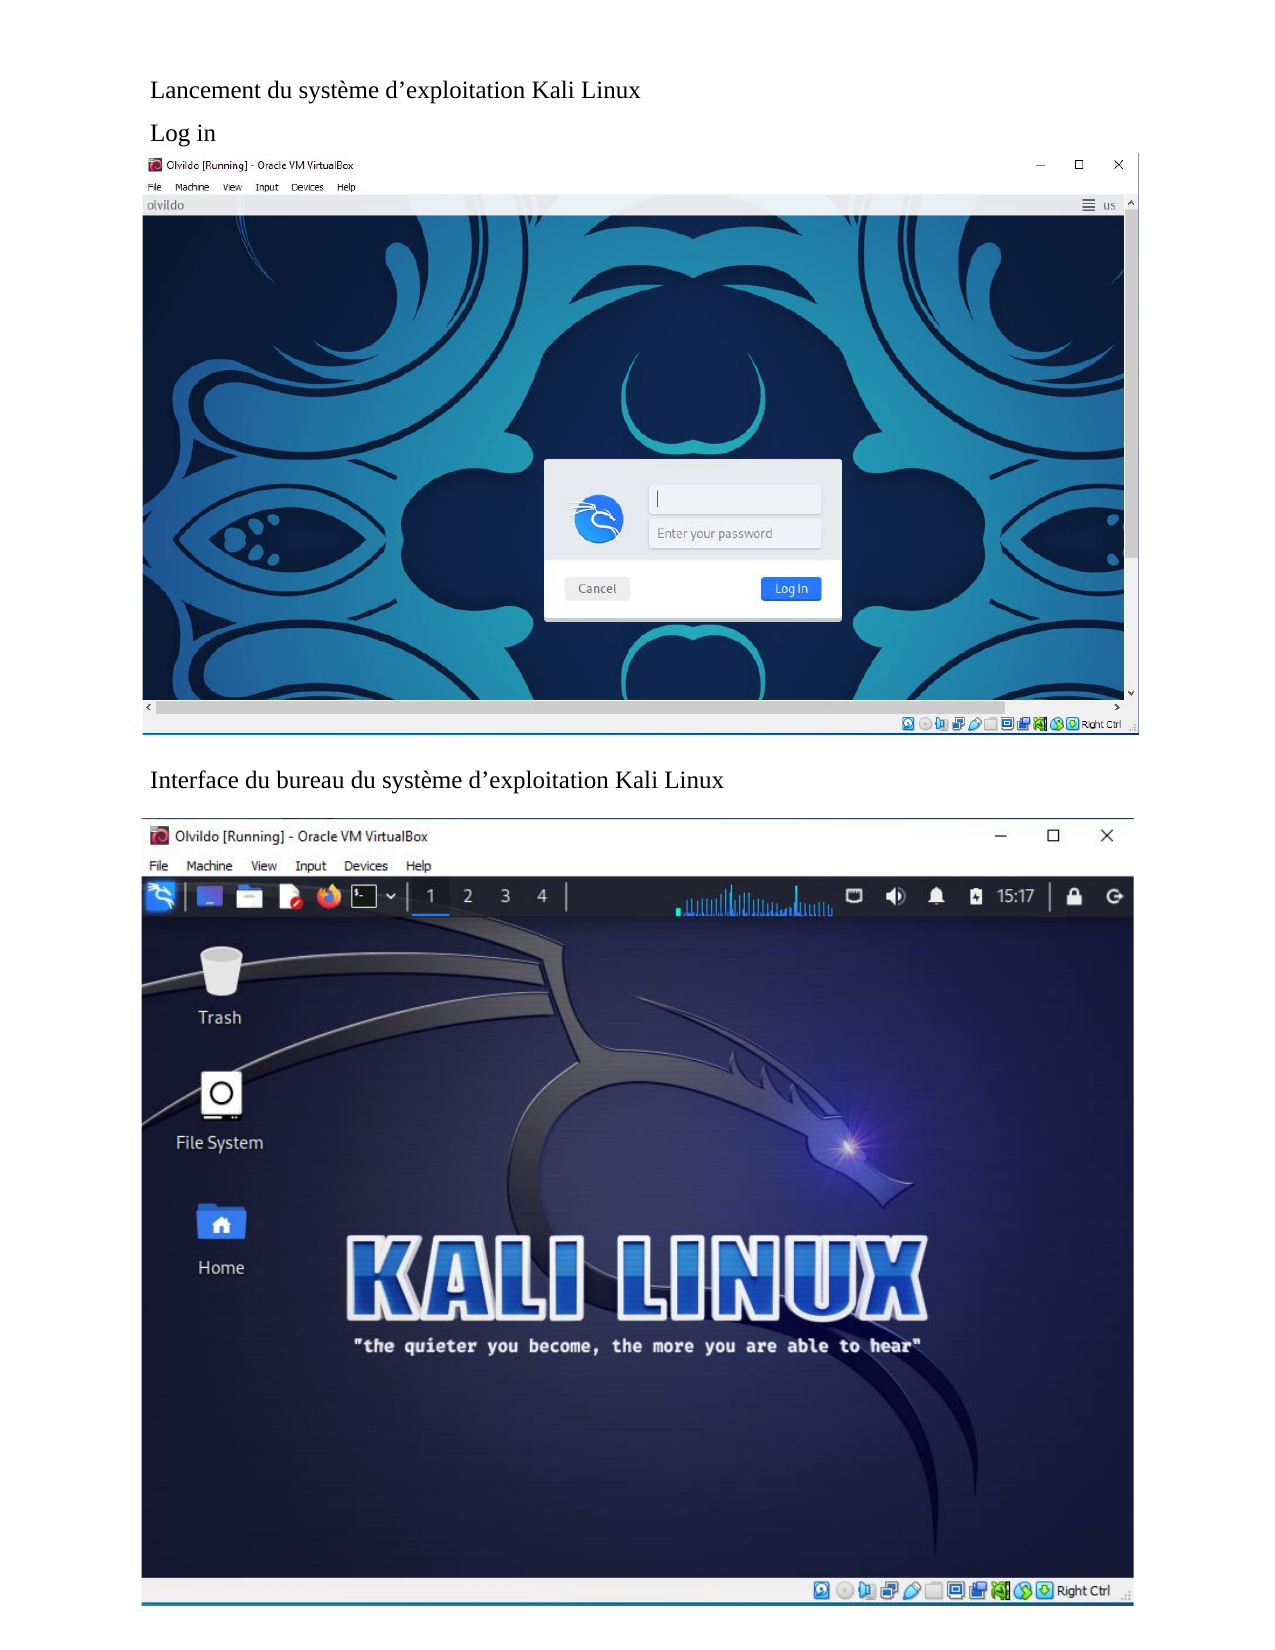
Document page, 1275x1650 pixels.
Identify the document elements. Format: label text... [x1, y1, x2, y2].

text Interface du bureau du système d’exploitation Kali Linux [150, 765, 1125, 794]
picture [142, 153, 1139, 735]
text Lancement du système d’exploitation Kali Linux [150, 75, 1125, 104]
text Log in [150, 118, 1125, 147]
picture [141, 818, 1134, 1606]
